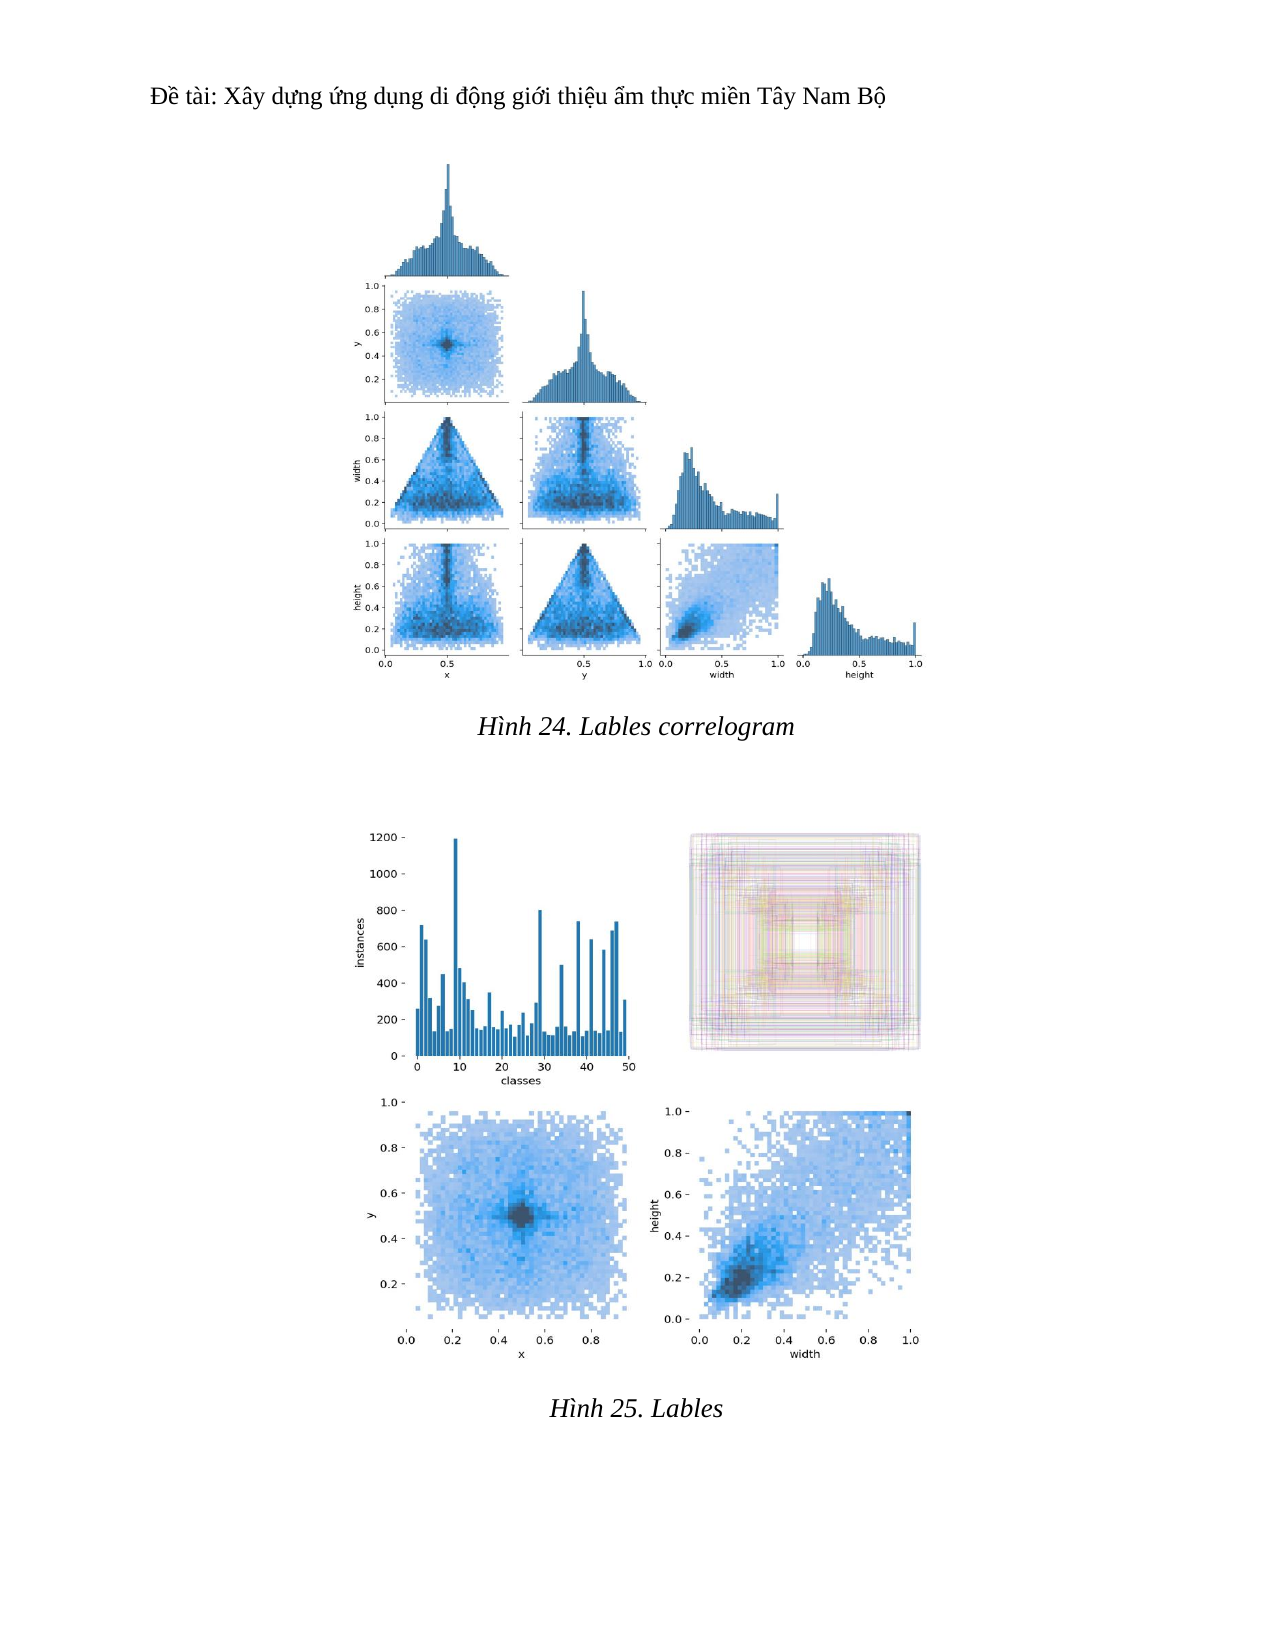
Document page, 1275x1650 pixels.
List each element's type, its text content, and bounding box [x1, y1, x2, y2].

picture [342, 816, 933, 1371]
text Hình 24. Lables correlogram [150, 711, 1125, 742]
picture [342, 150, 933, 689]
text Hình 25. Lables [150, 1392, 1125, 1424]
